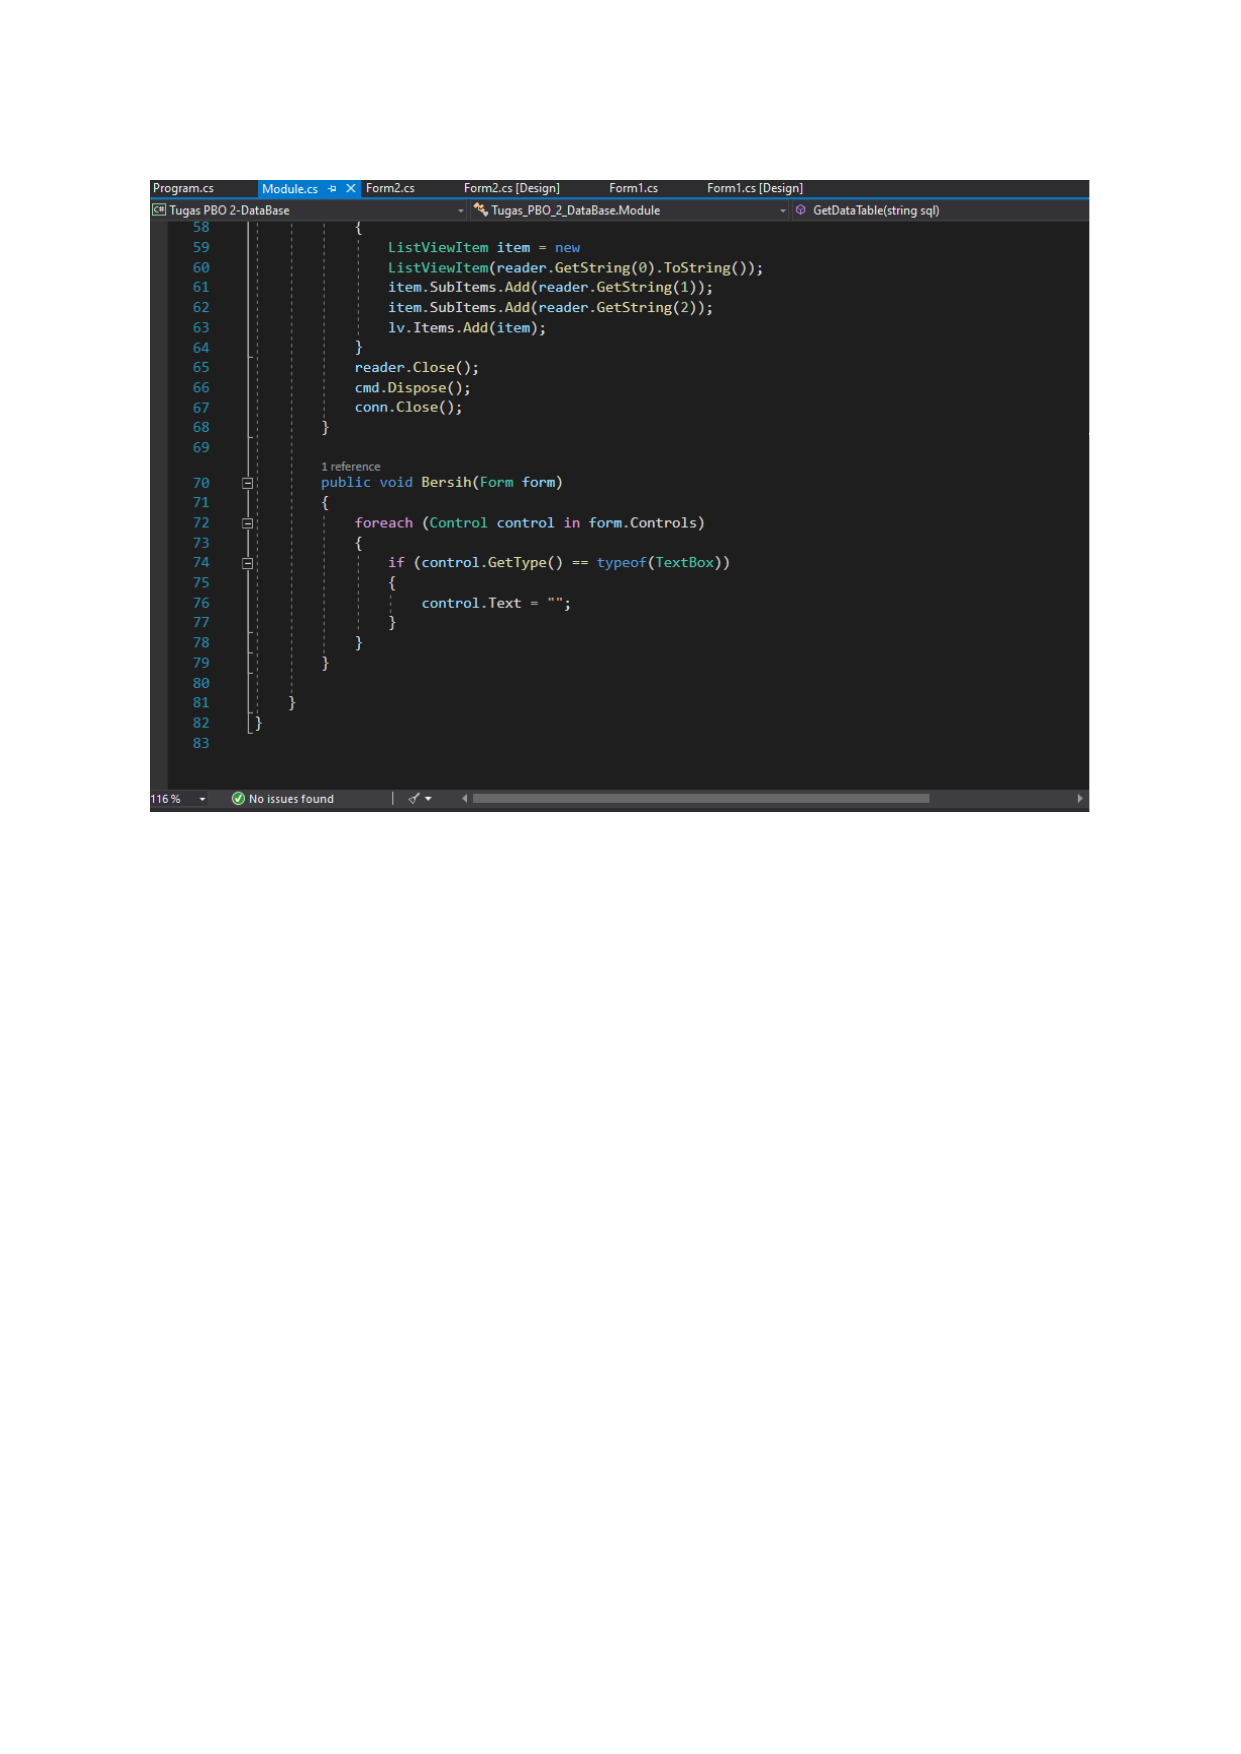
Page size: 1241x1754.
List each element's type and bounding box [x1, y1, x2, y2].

picture [150, 180, 1090, 812]
